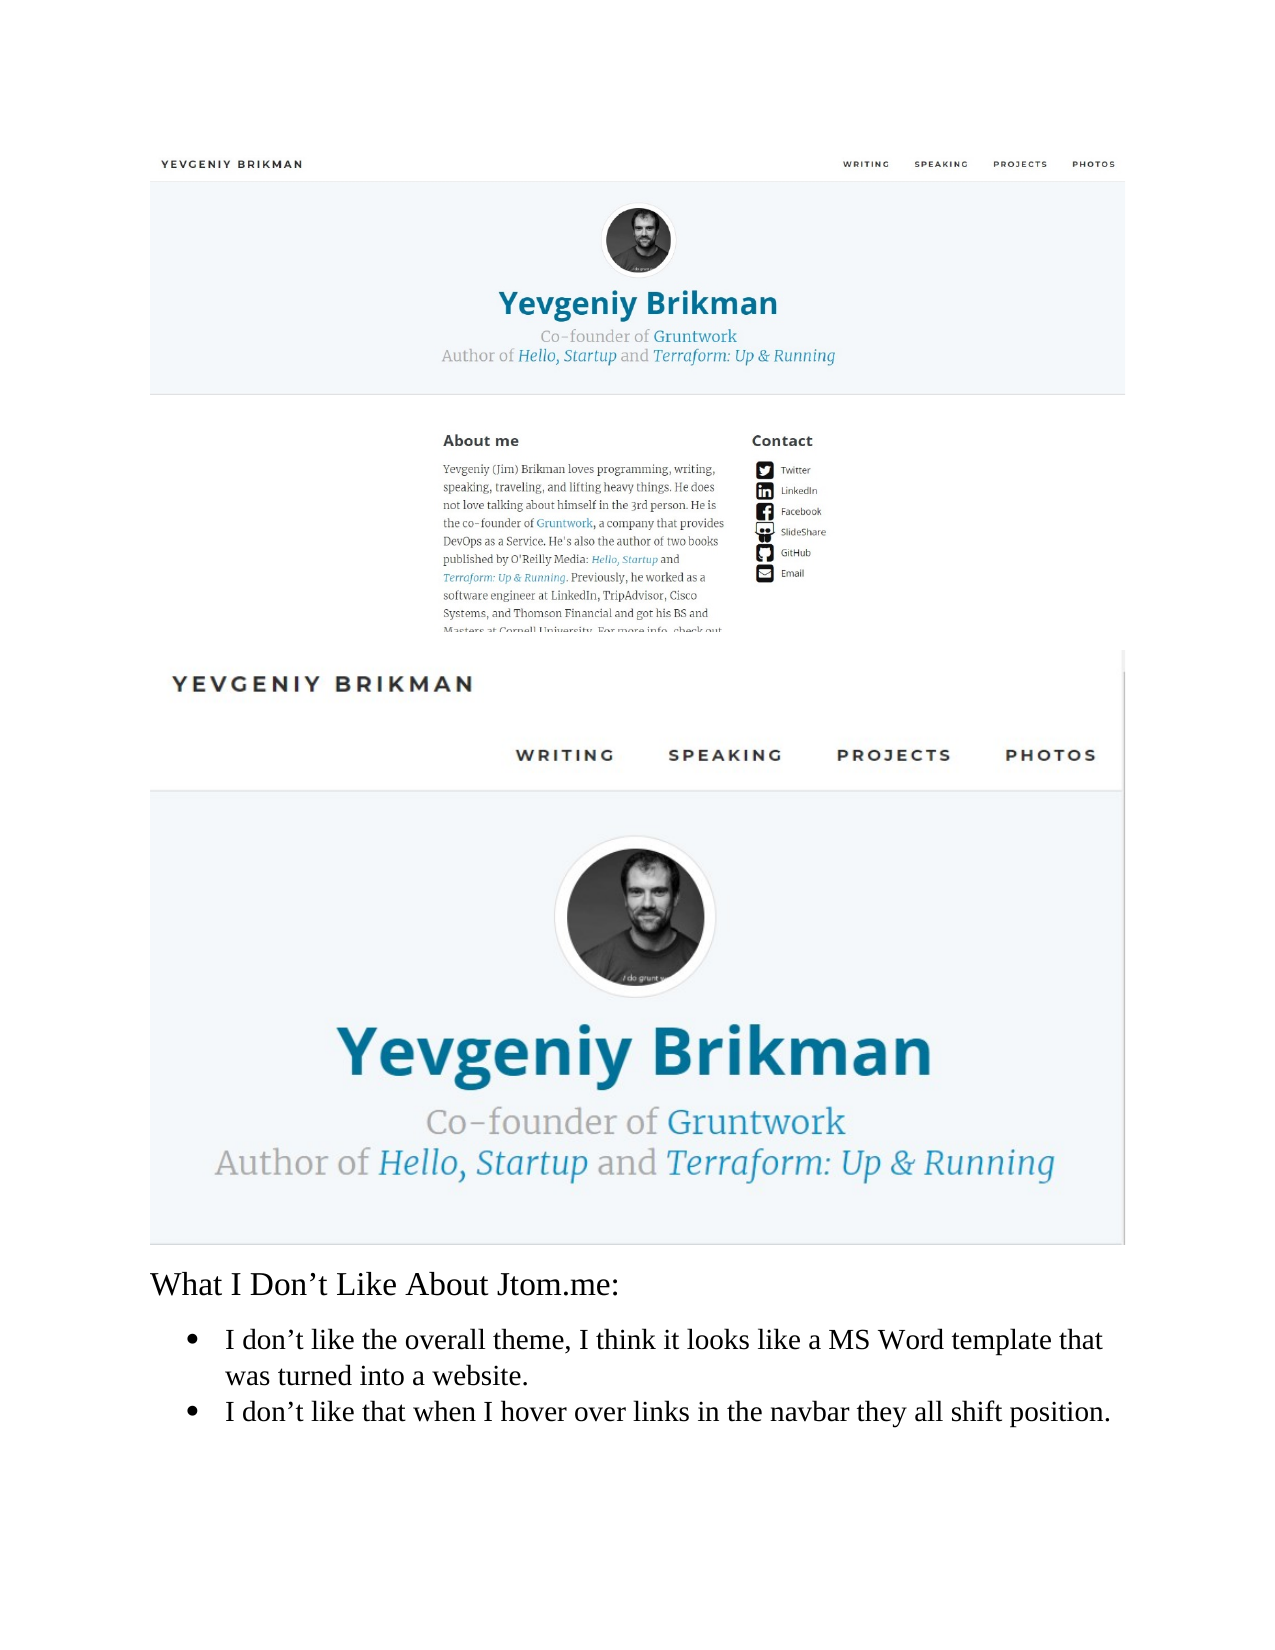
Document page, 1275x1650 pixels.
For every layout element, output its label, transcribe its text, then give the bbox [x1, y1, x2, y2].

picture [150, 150, 1125, 632]
text What I Don’t Like About Jtom.me: [150, 1264, 1125, 1302]
list I don’t like the overall theme, I think it looks like a MS Word template that was turned into a website. [187, 1322, 1125, 1392]
picture [150, 650, 1125, 1245]
list I don’t like that when I hover over links in the navbar they all shift position. [187, 1394, 1125, 1428]
